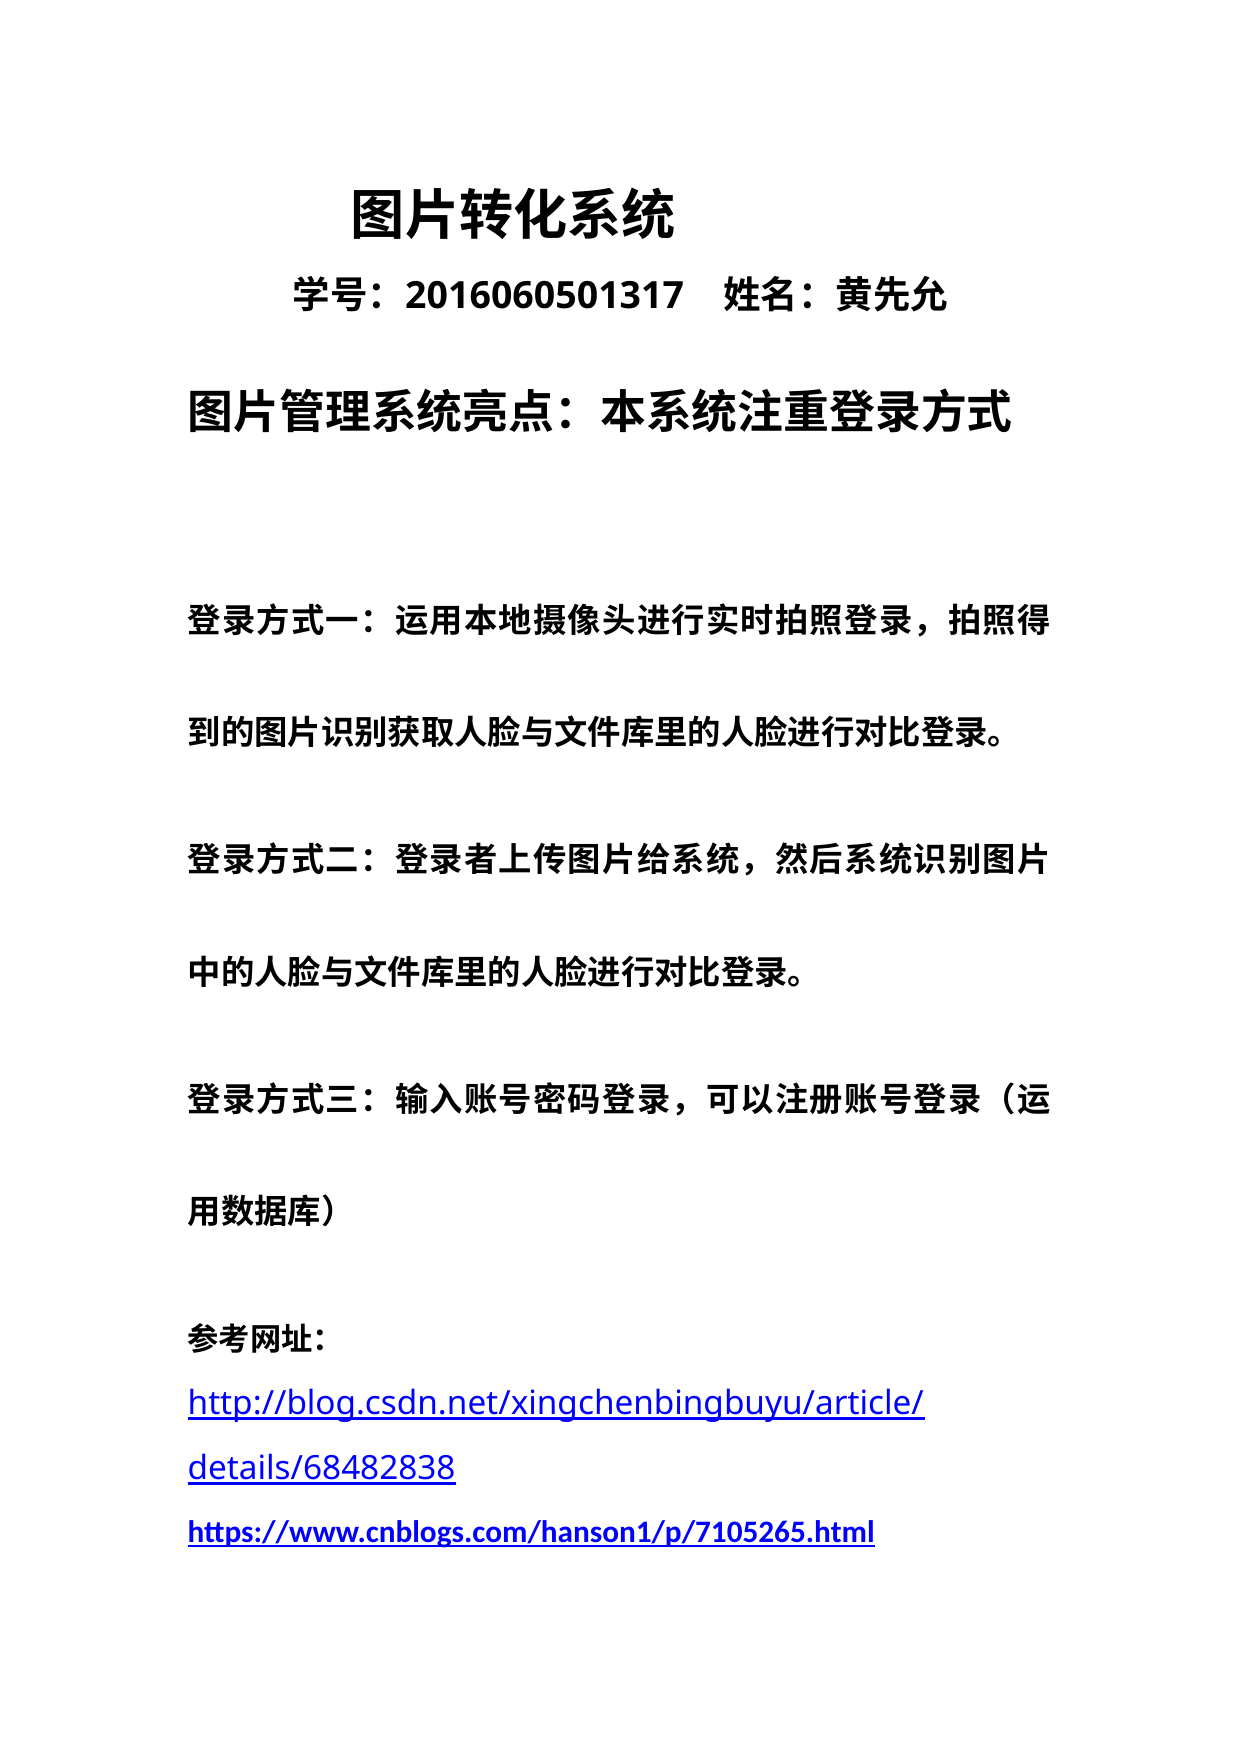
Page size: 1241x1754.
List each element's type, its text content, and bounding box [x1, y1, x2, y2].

text 学号：2016060501317 姓名：黄先允 [187, 259, 1053, 324]
subtitle 登录方式一：运用本地摄像头进行实时拍照登录，拍照得到的图片识别获取人脸与文件库里的人脸进行对比登录。 [187, 585, 1053, 763]
text http://blog.csdn.net/xingchenbingbuyu/article/details/68482838 [187, 1369, 1053, 1499]
text 图片转化系统 [187, 162, 1053, 259]
subtitle 登录方式二：登录者上传图片给系统，然后系统识别图片中的人脸与文件库里的人脸进行对比登录。 [187, 825, 1053, 1002]
subtitle 登录方式三：输入账号密码登录，可以注册账号登录（运用数据库） [187, 1064, 1053, 1242]
text https://www.cnblogs.com/hanson1/p/7105265.html [187, 1499, 1053, 1564]
subtitle 图片管理系统亮点：本系统注重登录方式 [187, 360, 1053, 457]
text 参考网址： [187, 1304, 1053, 1369]
